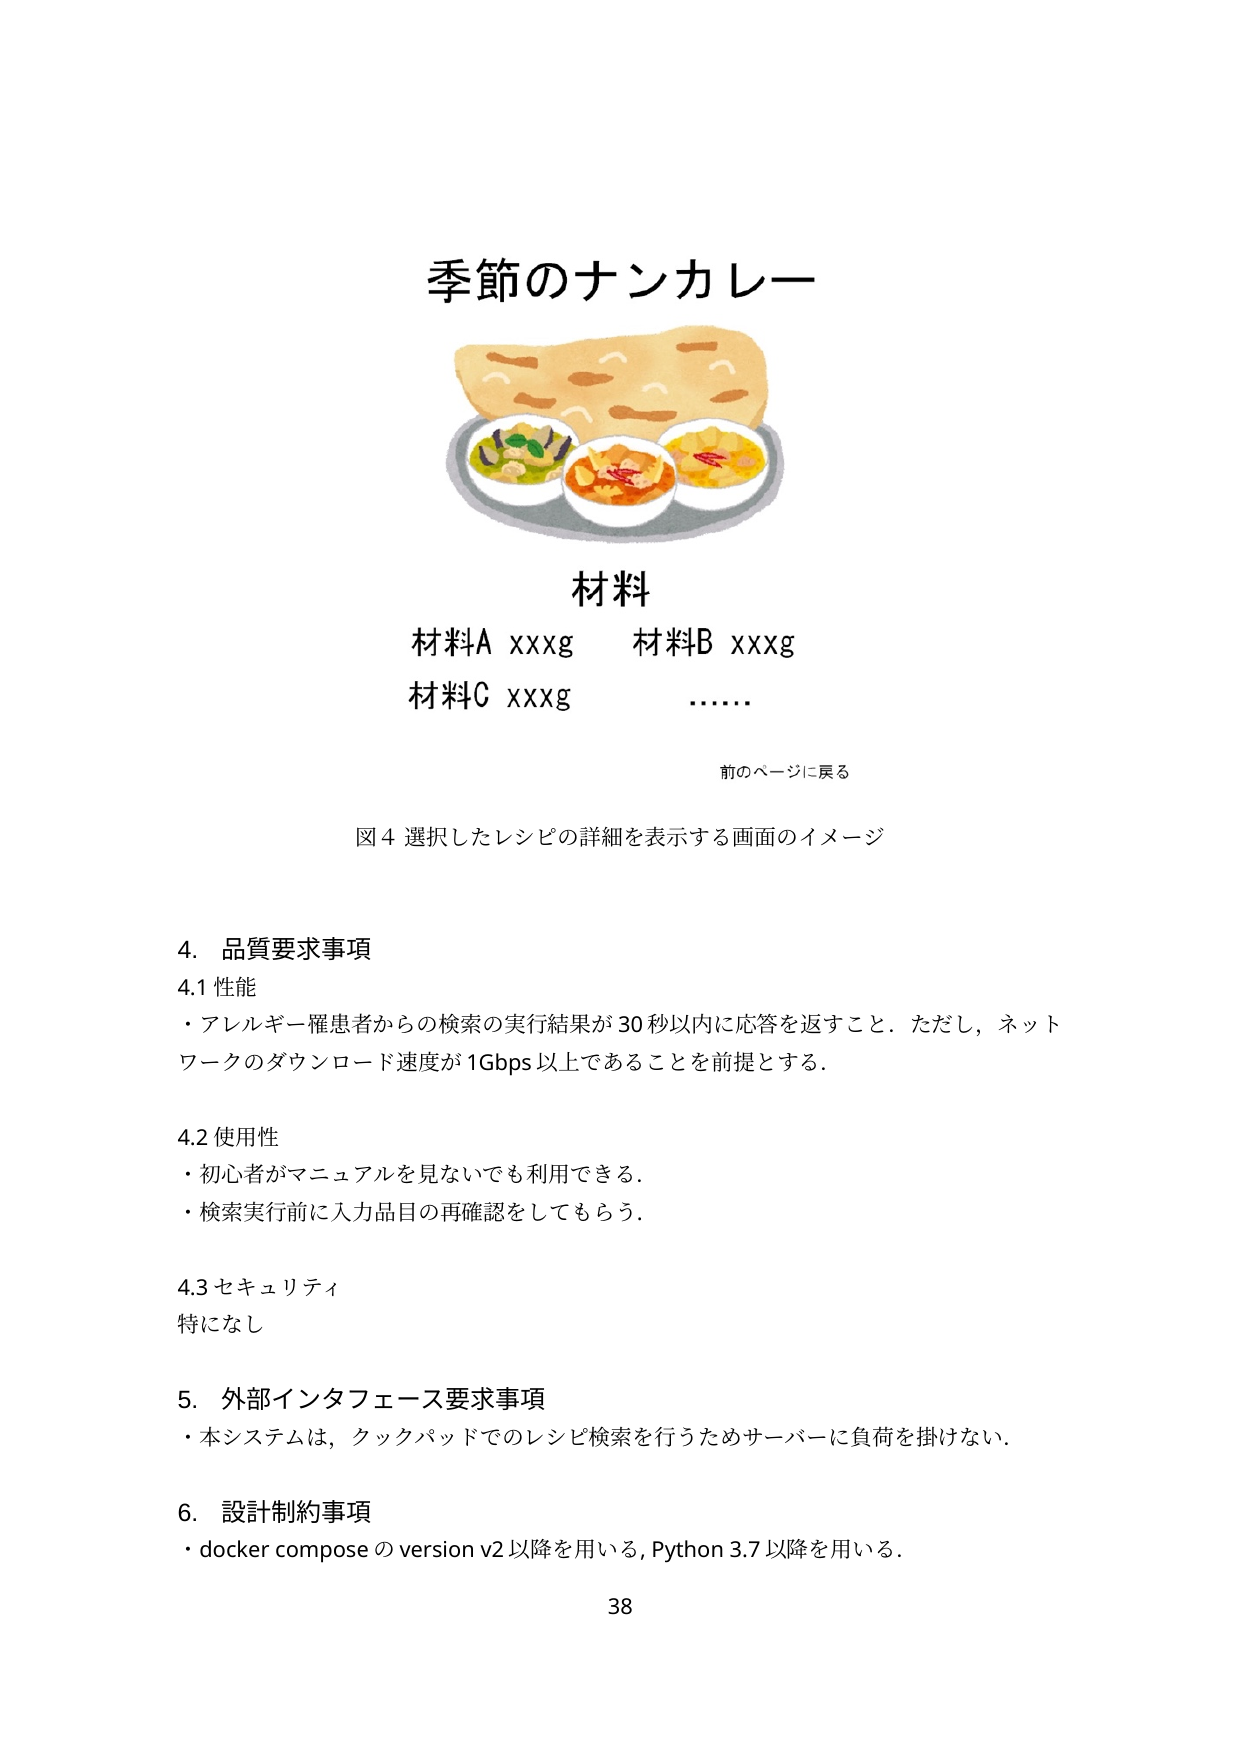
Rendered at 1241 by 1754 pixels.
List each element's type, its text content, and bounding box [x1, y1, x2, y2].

text ・初心者がマニュアルを見ないでも利用できる． [177, 1154, 1063, 1192]
text 特になし [177, 1304, 1063, 1342]
text ・アレルギー罹患者からの検索の実行結果が30秒以内に応答を返すこと．ただし，ネットワークのダウンロード速度が1Gbps以上であることを前提とする． [177, 1004, 1063, 1079]
text ・docker composeのversion v2以降を用いる, Python 3.7以降を用いる． [177, 1529, 1063, 1567]
subtitle 品質要求事項 [177, 929, 1063, 967]
text 4.3 セキュリティ [177, 1267, 1063, 1304]
text 4.1 性能 [177, 967, 1063, 1004]
text 図４ 選択したレシピの詳細を表示する画面のイメージ [177, 817, 1063, 854]
text 4.2 使用性 [177, 1117, 1063, 1154]
picture [375, 216, 866, 789]
text ・検索実行前に入力品目の再確認をしてもらう. [177, 1192, 1063, 1229]
subtitle 設計制約事項 [177, 1492, 1063, 1529]
text ・本システムは，クックパッドでのレシピ検索を行うためサーバーに負荷を掛けない． [177, 1417, 1063, 1454]
subtitle 外部インタフェース要求事項 [177, 1379, 1063, 1417]
